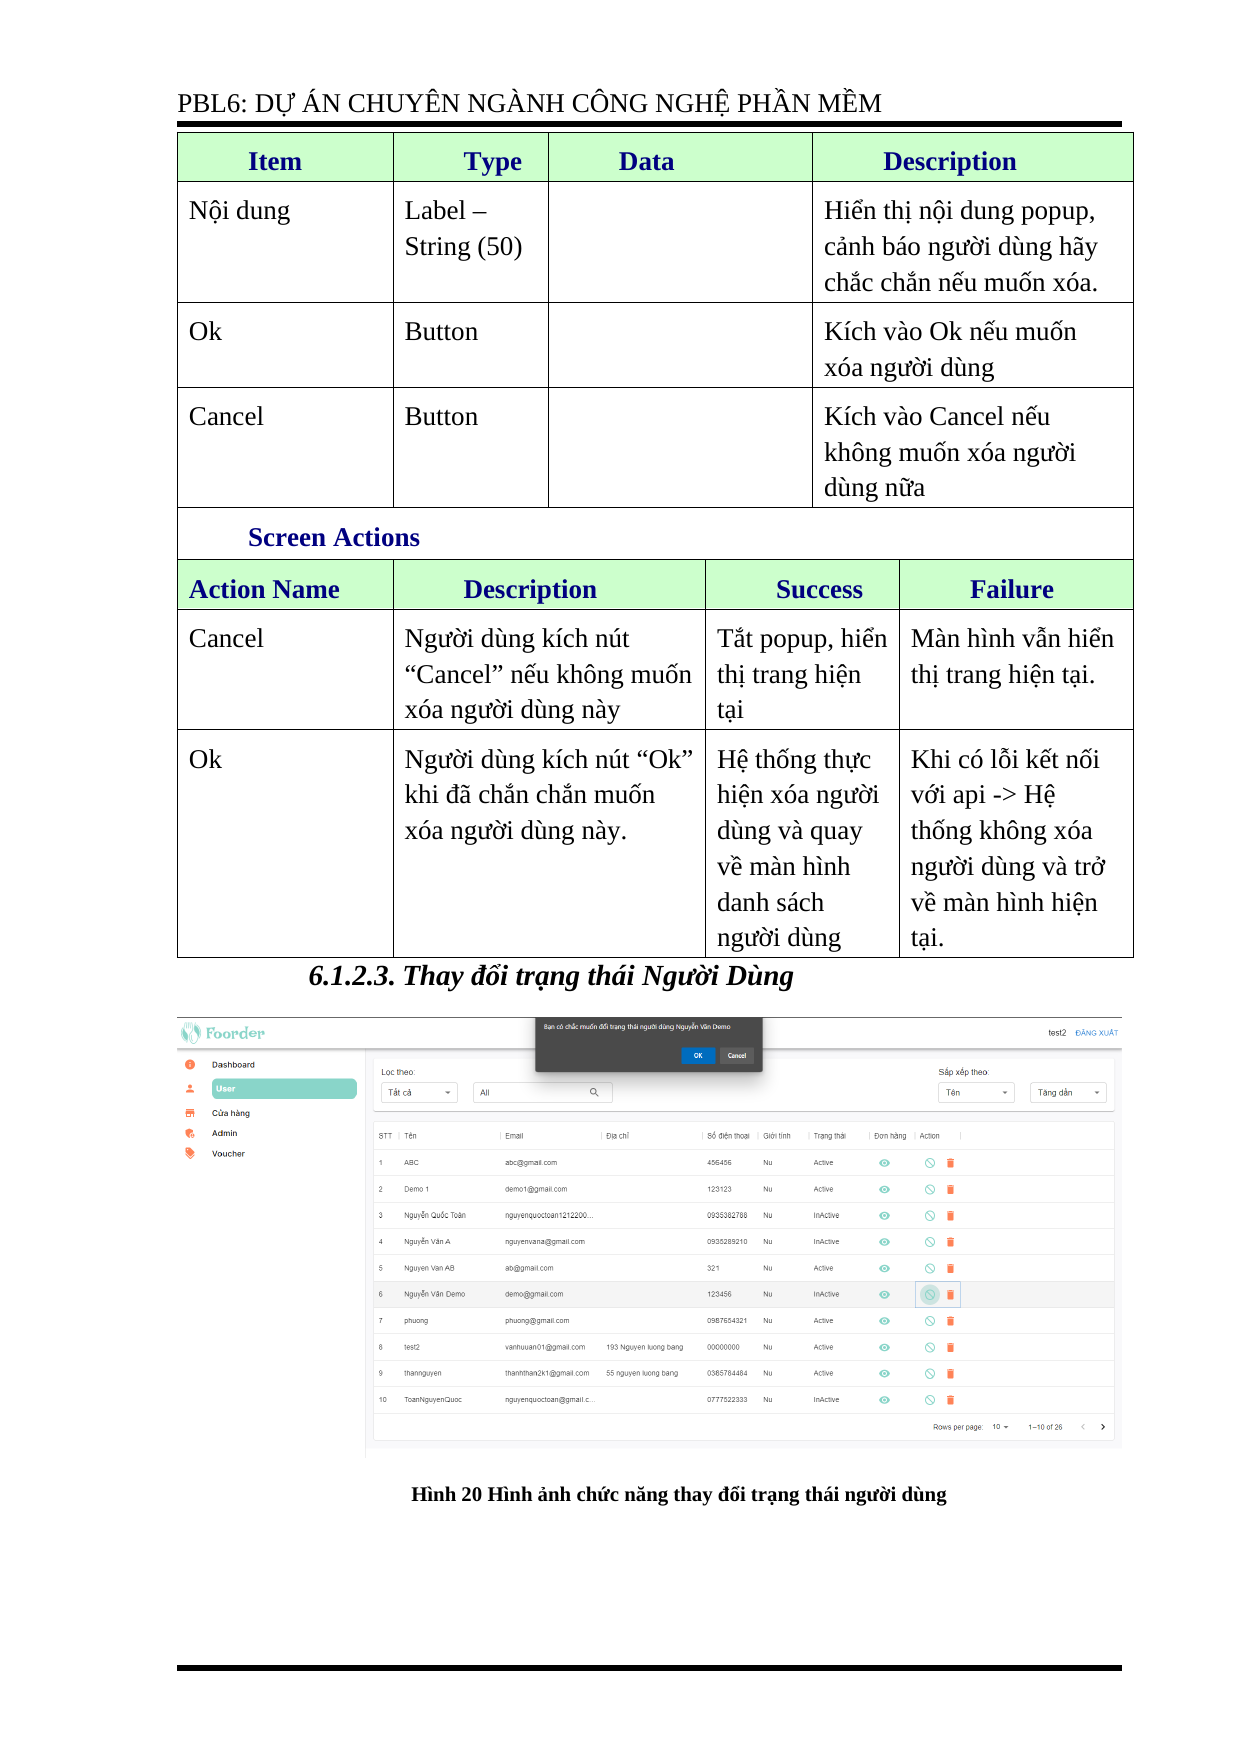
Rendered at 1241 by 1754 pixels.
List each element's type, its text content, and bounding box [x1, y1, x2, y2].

table_cell Button [394, 388, 548, 507]
table_cell Success [706, 560, 899, 608]
table_cell Người dùng kích nút “Ok” khi đã chắn chắn muốn xóa người dùng này. [394, 730, 705, 957]
table_cell Kích vào Ok nếu muốn xóa người dùng [813, 303, 1133, 387]
table_cell Data [549, 133, 812, 181]
table_cell Action Name [178, 560, 393, 608]
table_cell [549, 182, 812, 302]
table_cell Người dùng kích nút “Cancel” nếu không muốn xóa người dùng này [394, 610, 705, 729]
table_cell Kích vào Cancel nếu không muốn xóa người dùng nữa [813, 388, 1133, 507]
table_cell Tắt popup, hiển thị trang hiện tại [706, 610, 899, 729]
table_cell Item [178, 133, 393, 181]
table_cell Cancel [178, 610, 393, 729]
table_cell [549, 388, 812, 507]
table_cell Failure [900, 560, 1133, 608]
table_cell Description [394, 560, 705, 608]
text Hình 20 Hình ảnh chức năng thay đổi trạng thái người dùng [177, 1482, 1122, 1506]
table_cell [549, 303, 812, 387]
picture [177, 1017, 1122, 1458]
table_cell Screen Actions [178, 508, 1133, 559]
table_cell Button [394, 303, 548, 387]
table_cell Cancel [178, 388, 393, 507]
table_cell Nội dung [178, 182, 393, 302]
table_cell Hệ thống thực hiện xóa người dùng và quay về màn hình danh sách người dùng [706, 730, 899, 957]
table_cell Ok [178, 303, 393, 387]
table_cell Description [813, 133, 1133, 181]
table_cell Type [394, 133, 548, 181]
table_cell Label – String (50) [394, 182, 548, 302]
table_cell Hiển thị nội dung popup, cảnh báo người dùng hãy chắc chắn nếu muốn xóa. [813, 182, 1133, 302]
table_cell Khi có lỗi kết nối với api -> Hệ thống không xóa người dùng và trở về màn hình hiện tại. [900, 730, 1133, 957]
table_cell Ok [178, 730, 393, 957]
table_cell Màn hình vẫn hiển thị trang hiện tại. [900, 610, 1133, 729]
subtitle Thay đổi trạng thái Người Dùng [308, 958, 1122, 992]
